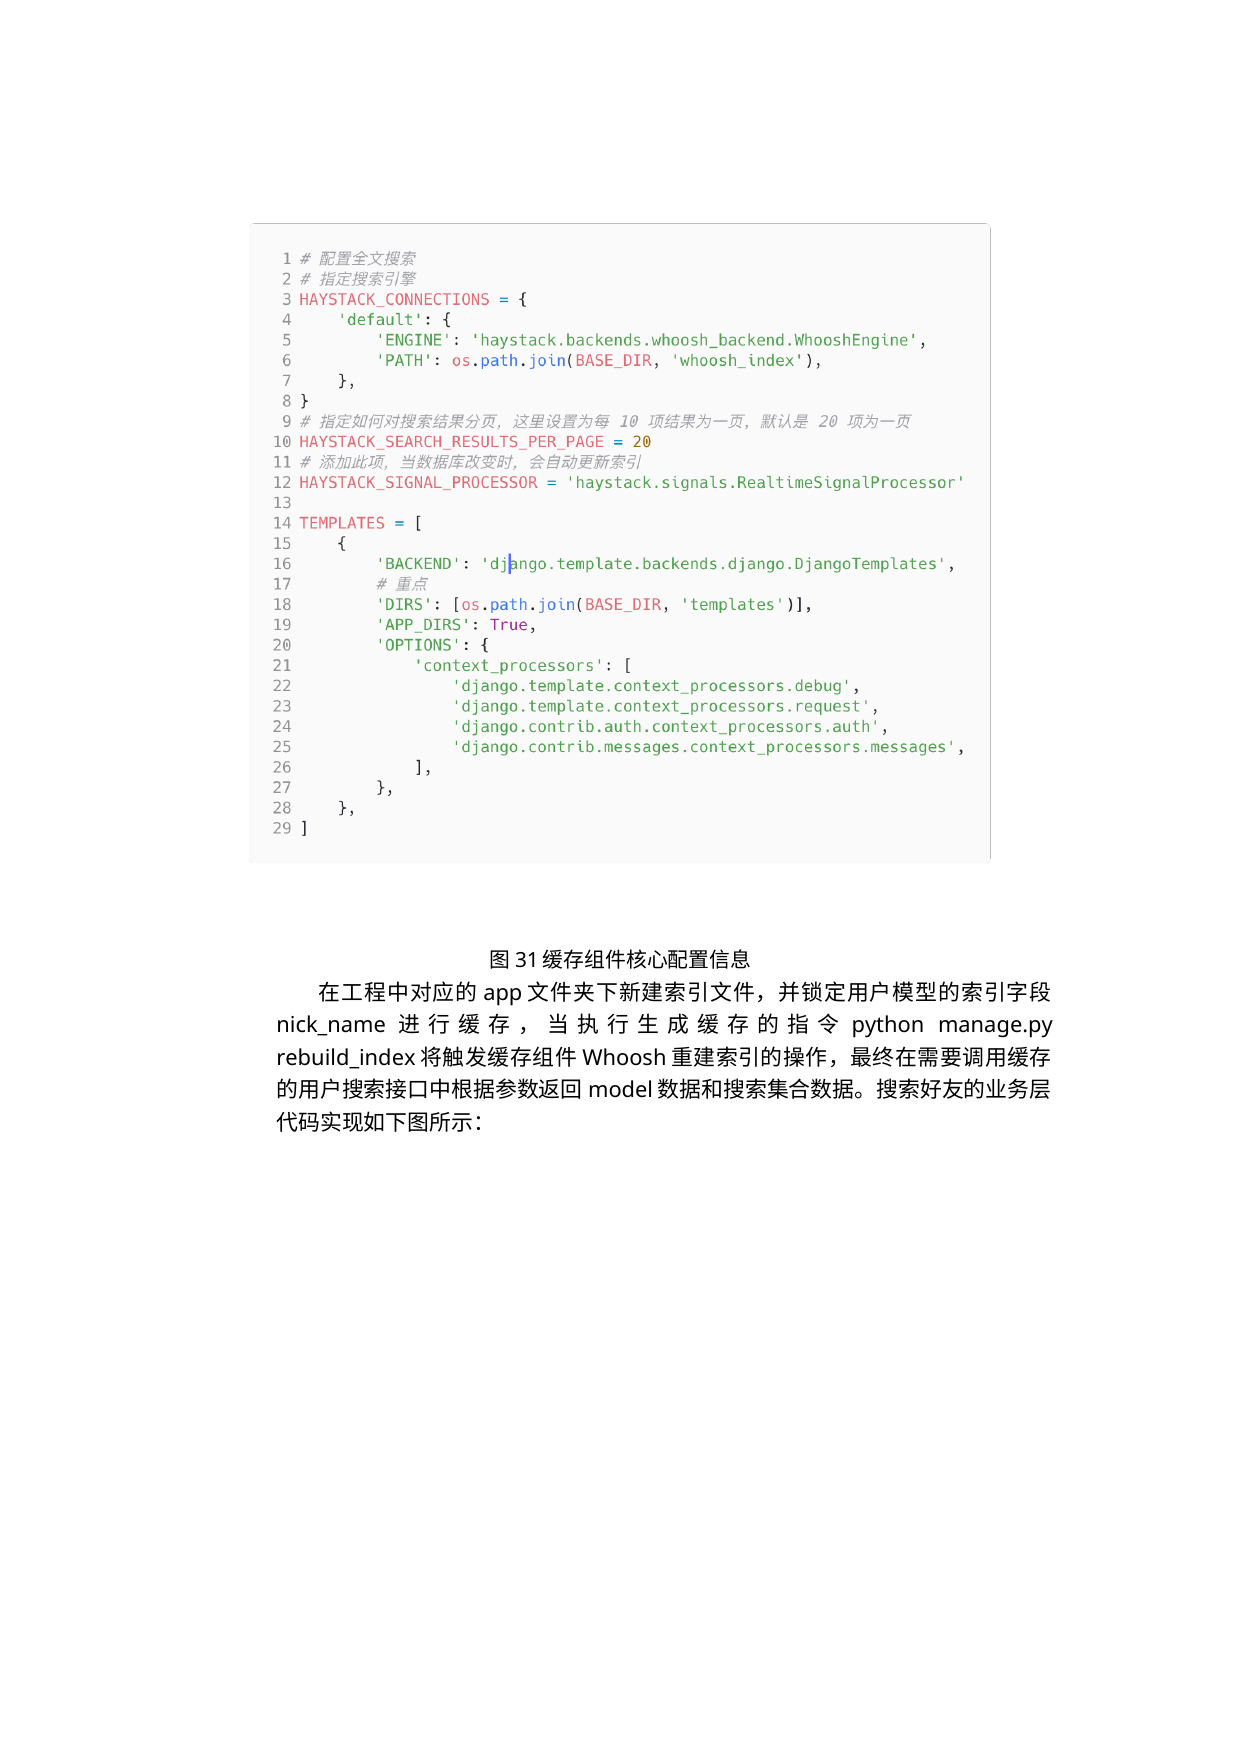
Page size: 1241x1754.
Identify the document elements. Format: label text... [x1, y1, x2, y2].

picture [187, 162, 1053, 926]
text 图 31缓存组件核心配置信息 [187, 942, 1053, 974]
text 在工程中对应的app文件夹下新建索引文件，并锁定用户模型的索引字段nick_name进行缓存，当执行生成缓存的指令python manage.py rebuild_index将触发缓存组件Whoosh重建索引的操作，最终在需要调用缓存的用户搜索接口中根据参数返回model数据和搜索集合数据。搜索好友的业务层代码实现如下图所示： [276, 974, 1053, 1137]
